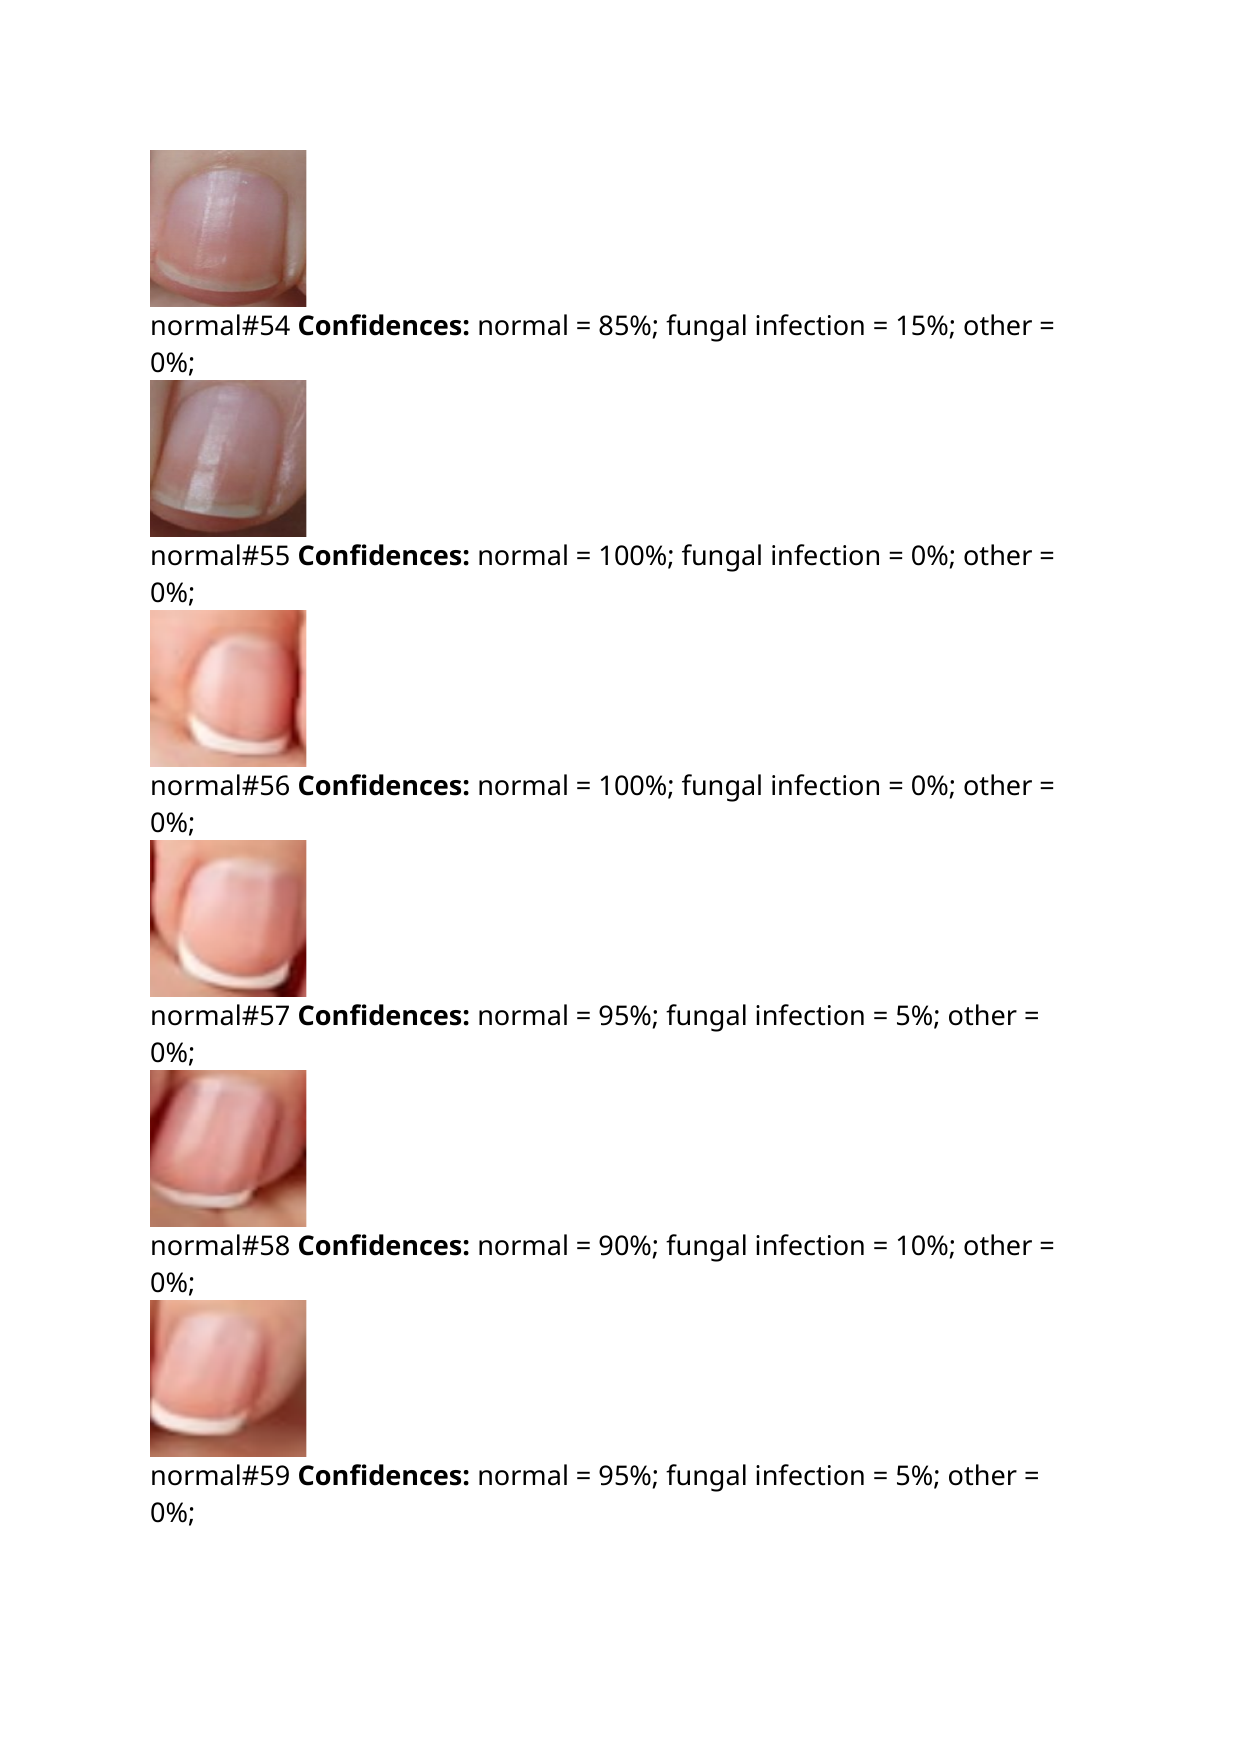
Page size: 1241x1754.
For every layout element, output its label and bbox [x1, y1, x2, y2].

picture [150, 150, 307, 307]
text [150, 150, 1090, 1530]
picture [150, 380, 307, 537]
picture [150, 1300, 307, 1457]
picture [150, 610, 307, 767]
picture [150, 840, 307, 997]
picture [150, 1070, 307, 1227]
